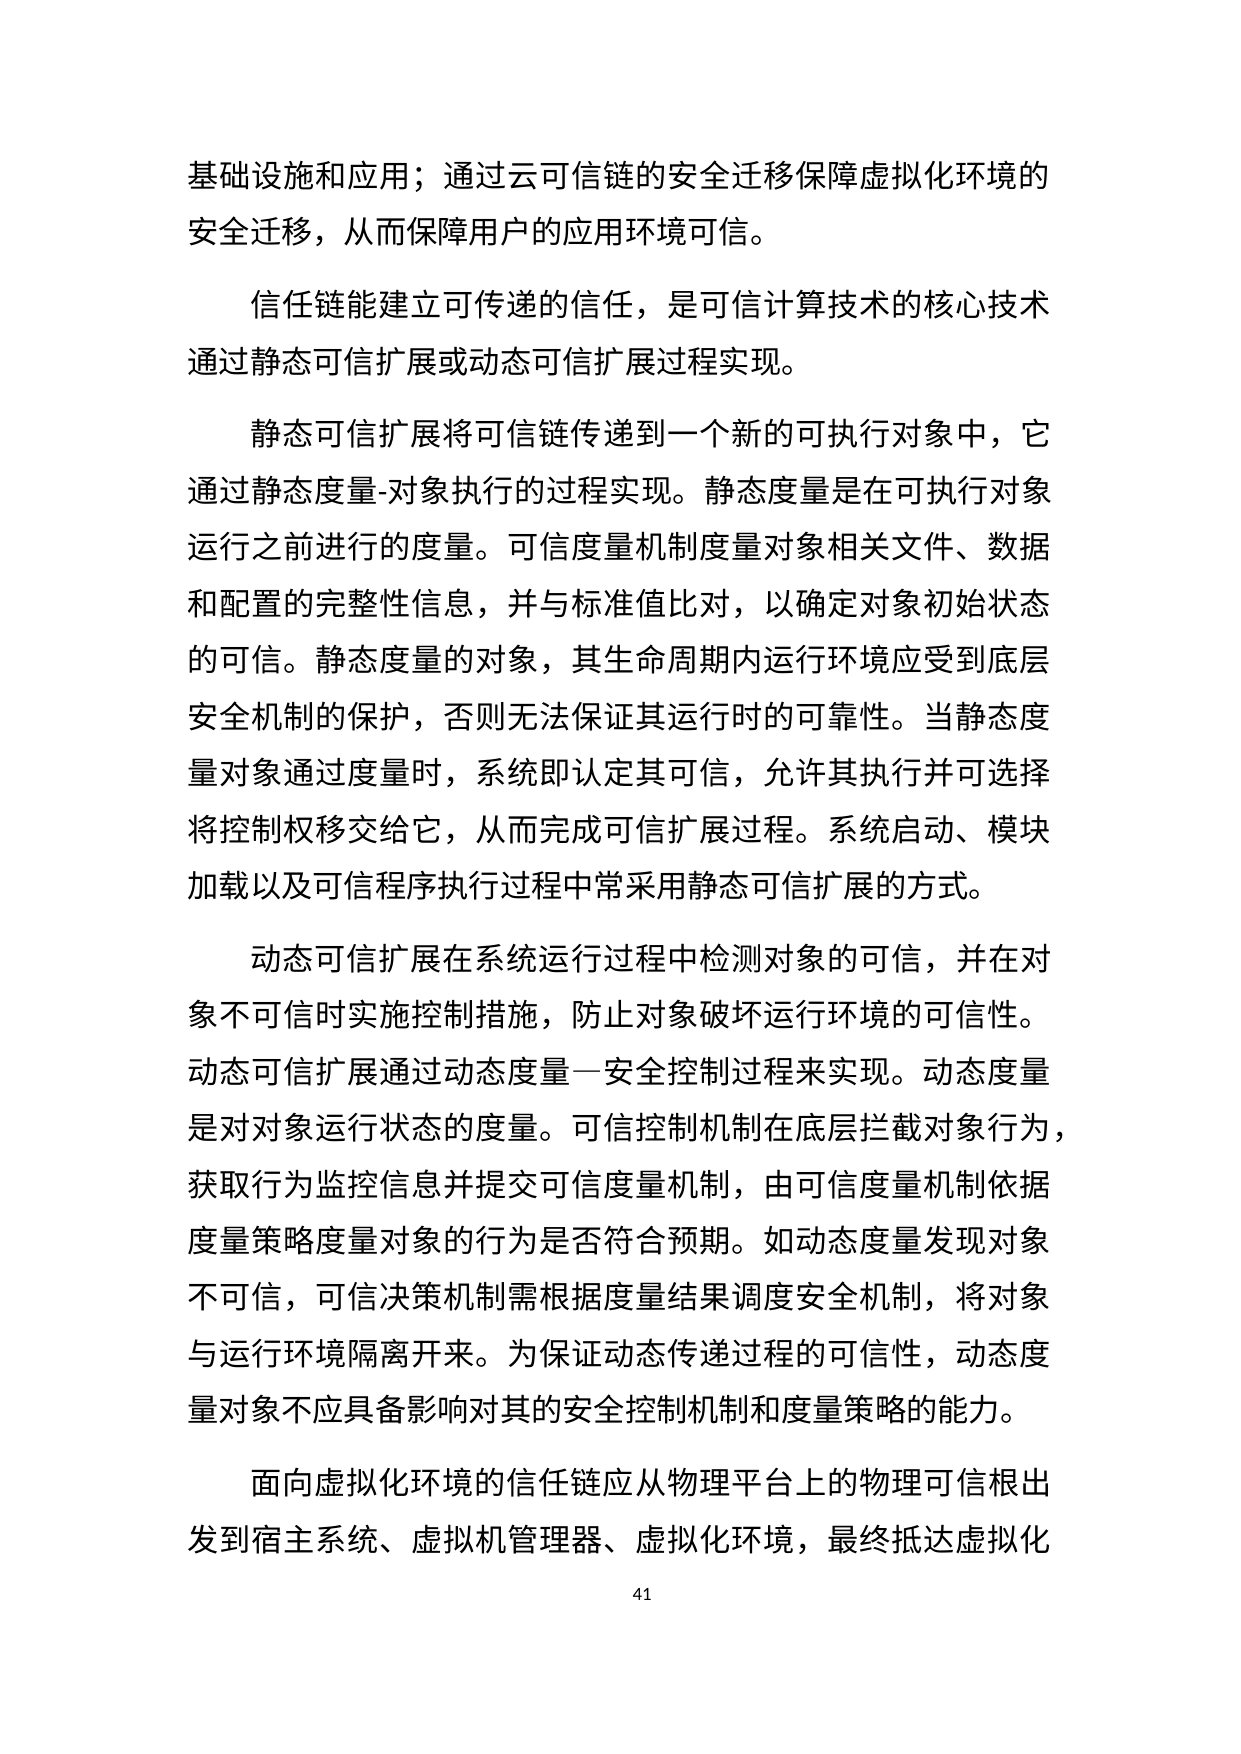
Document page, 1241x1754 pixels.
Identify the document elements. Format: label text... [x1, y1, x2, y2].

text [187, 151, 1053, 253]
text 信任链能建立可传递的信任，是可信计算技术的核心技术，通过静态可信扩展或动态可信扩展过程实现。 [187, 280, 1053, 382]
text 动态可信扩展在系统运行过程中检测对象的可信，并在对象不可信时实施控制措施，防止对象破坏运行环境的可信性。动态可信扩展通过动态度量—安全控制过程来实现。动态度量是对对象运行状态的度量。可信控制机制在底层拦截对象行为，获取行为监控信息并提交可信度量机制，由可信度量机制依据度量策略度量对象的行为是否符合预期。如动态度量发现对象不可信，可信决策机制需根据度量结果调度安全机制，将对象与运行环境隔离开来。为保证动态传递过程的可信性，动态度量对象不应具备影响对其的安全控制机制和度量策略的能力。 [187, 934, 1053, 1431]
text 静态可信扩展将可信链传递到一个新的可执行对象中，它通过静态度量-对象执行的过程实现。静态度量是在可执行对象运行之前进行的度量。可信度量机制度量对象相关文件、数据和配置的完整性信息，并与标准值比对，以确定对象初始状态的可信。静态度量的对象，其生命周期内运行环境应受到底层安全机制的保护，否则无法保证其运行时的可靠性。当静态度量对象通过度量时，系统即认定其可信，允许其执行并可选择将控制权移交给它，从而完成可信扩展过程。系统启动、模块加载以及可信程序执行过程中常采用静态可信扩展的方式。 [187, 409, 1053, 906]
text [187, 1458, 1053, 1560]
